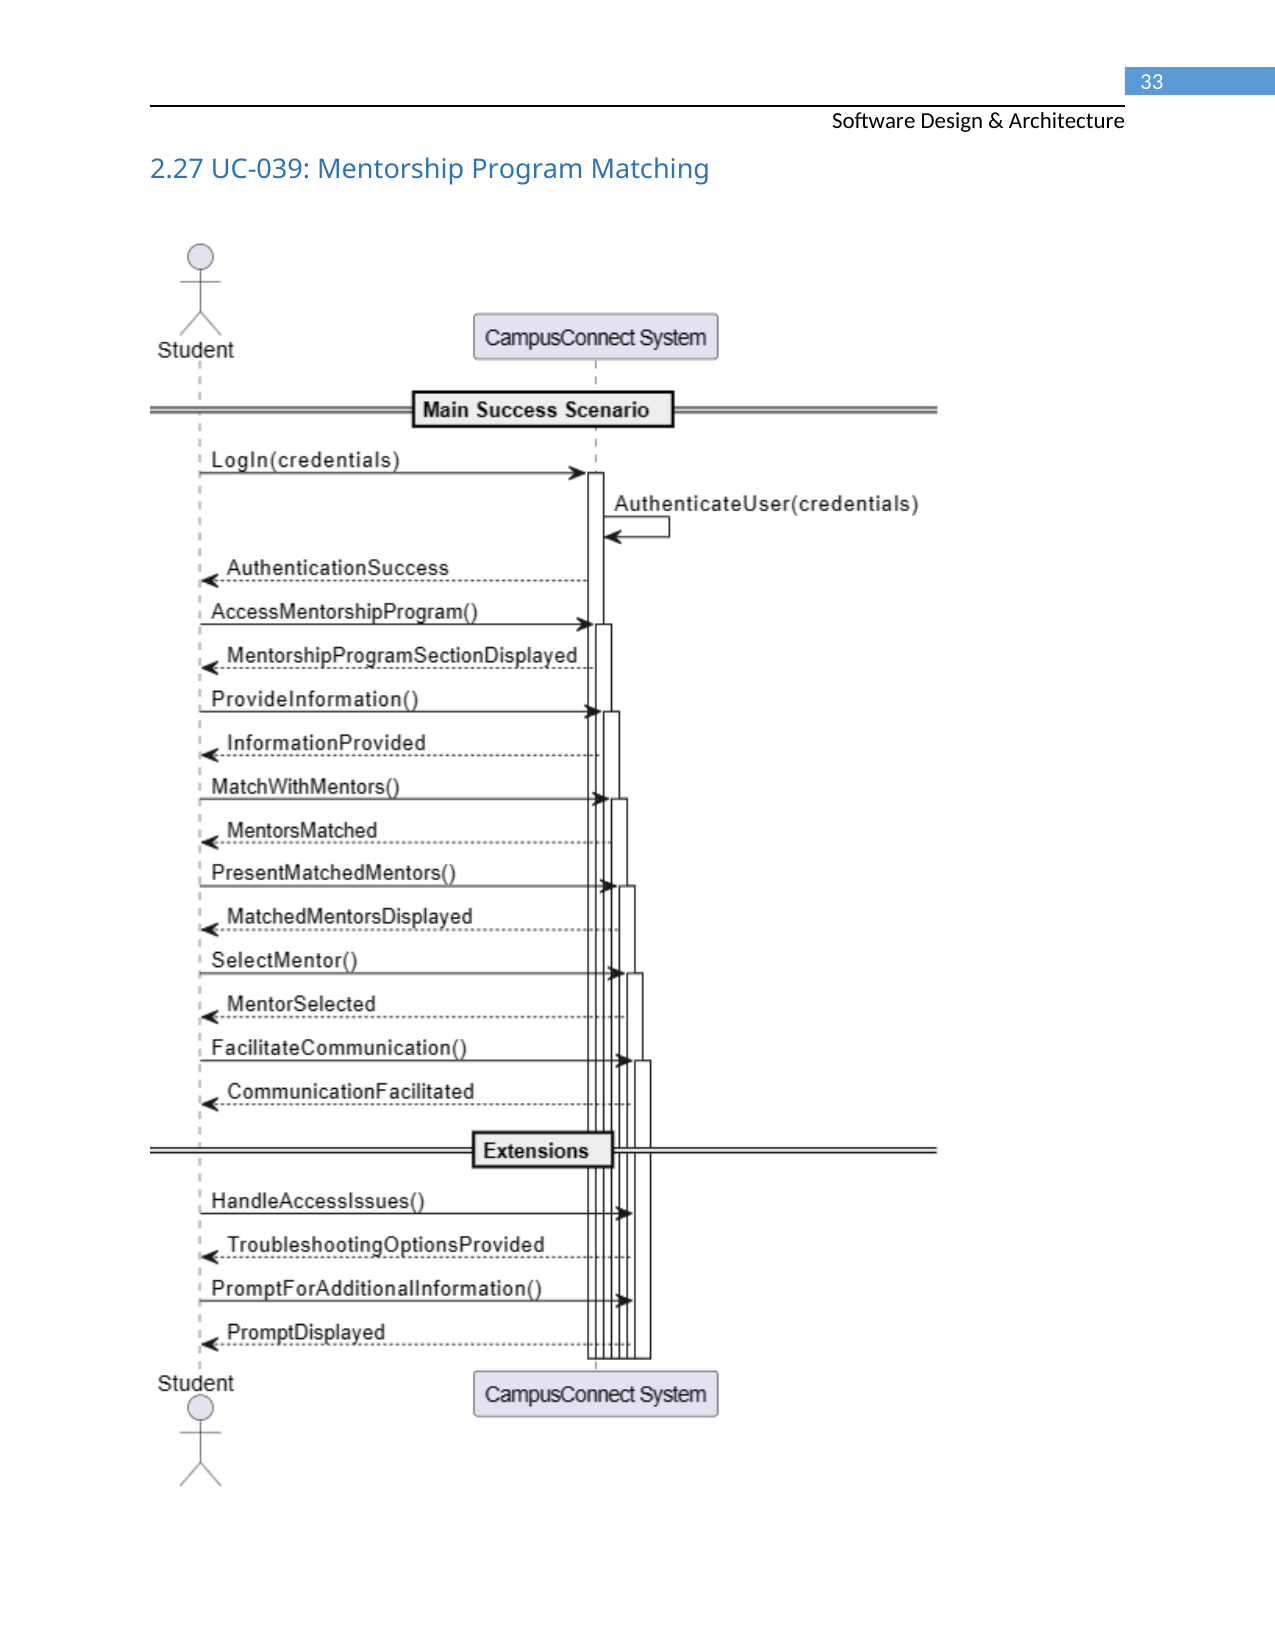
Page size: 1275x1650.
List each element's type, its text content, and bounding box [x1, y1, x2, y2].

picture [150, 236, 947, 1496]
subtitle 2.27 UC-039: Mentorship Program Matching [150, 150, 1125, 187]
